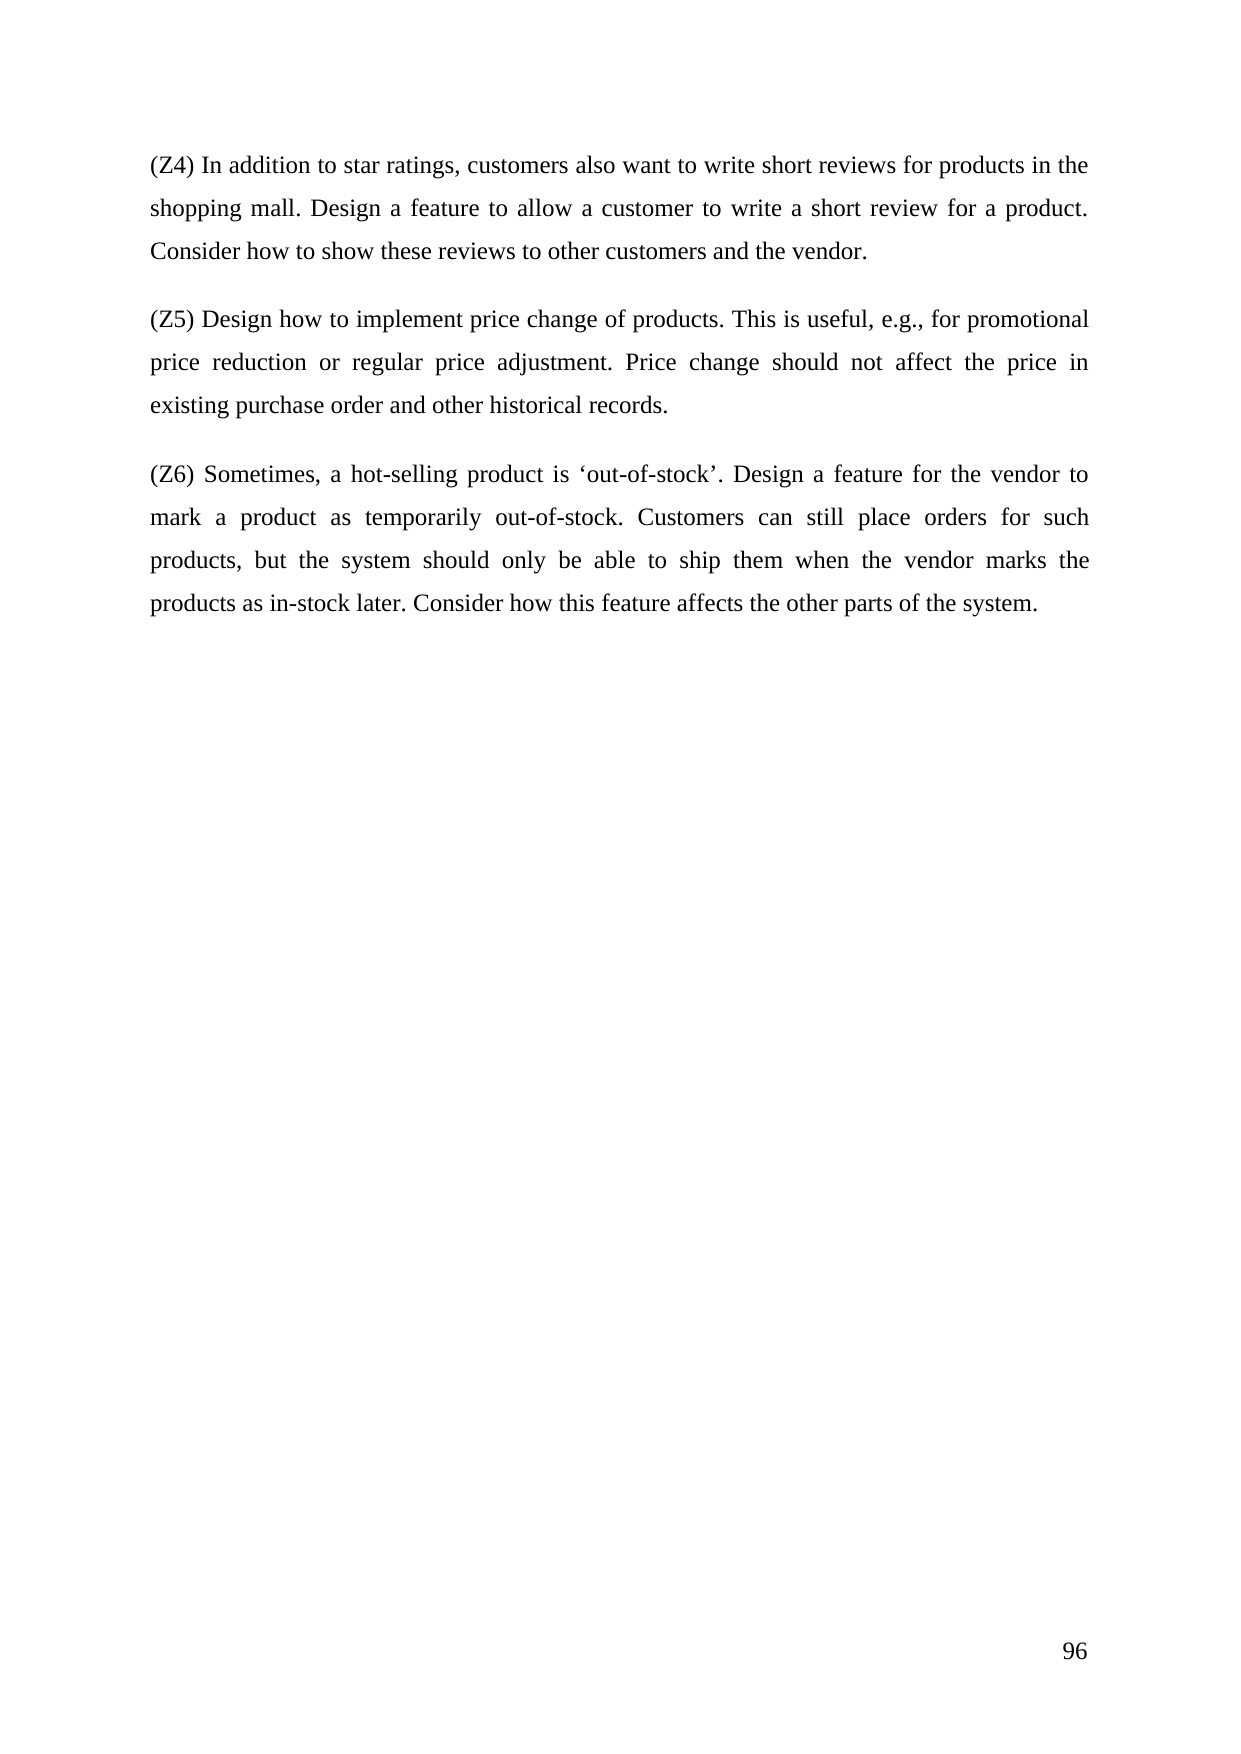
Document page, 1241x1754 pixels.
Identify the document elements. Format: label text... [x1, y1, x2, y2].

text (Z6) Sometimes, a hot-selling product is ‘out-of-stock’. Design a feature for the vendor to mark a product as temporarily out-of-stock. Customers can still place orders for such products, but the system should only be able to ship them when the vendor marks the products as in-stock later. Consider how this feature affects the other parts of the system.  [150, 459, 1090, 617]
text (Z5) Design how to implement price change of products. This is useful, e.g., for promotional price reduction or regular price adjustment. Price change should not affect the price in existing purchase order and other historical records.  [150, 304, 1090, 419]
text (Z4) In addition to star ratings, customers also want to write short reviews for products in the shopping mall. Design a feature to allow a customer to write a short review for a product. Consider how to show these reviews to other customers and the vendor.  [150, 150, 1090, 265]
